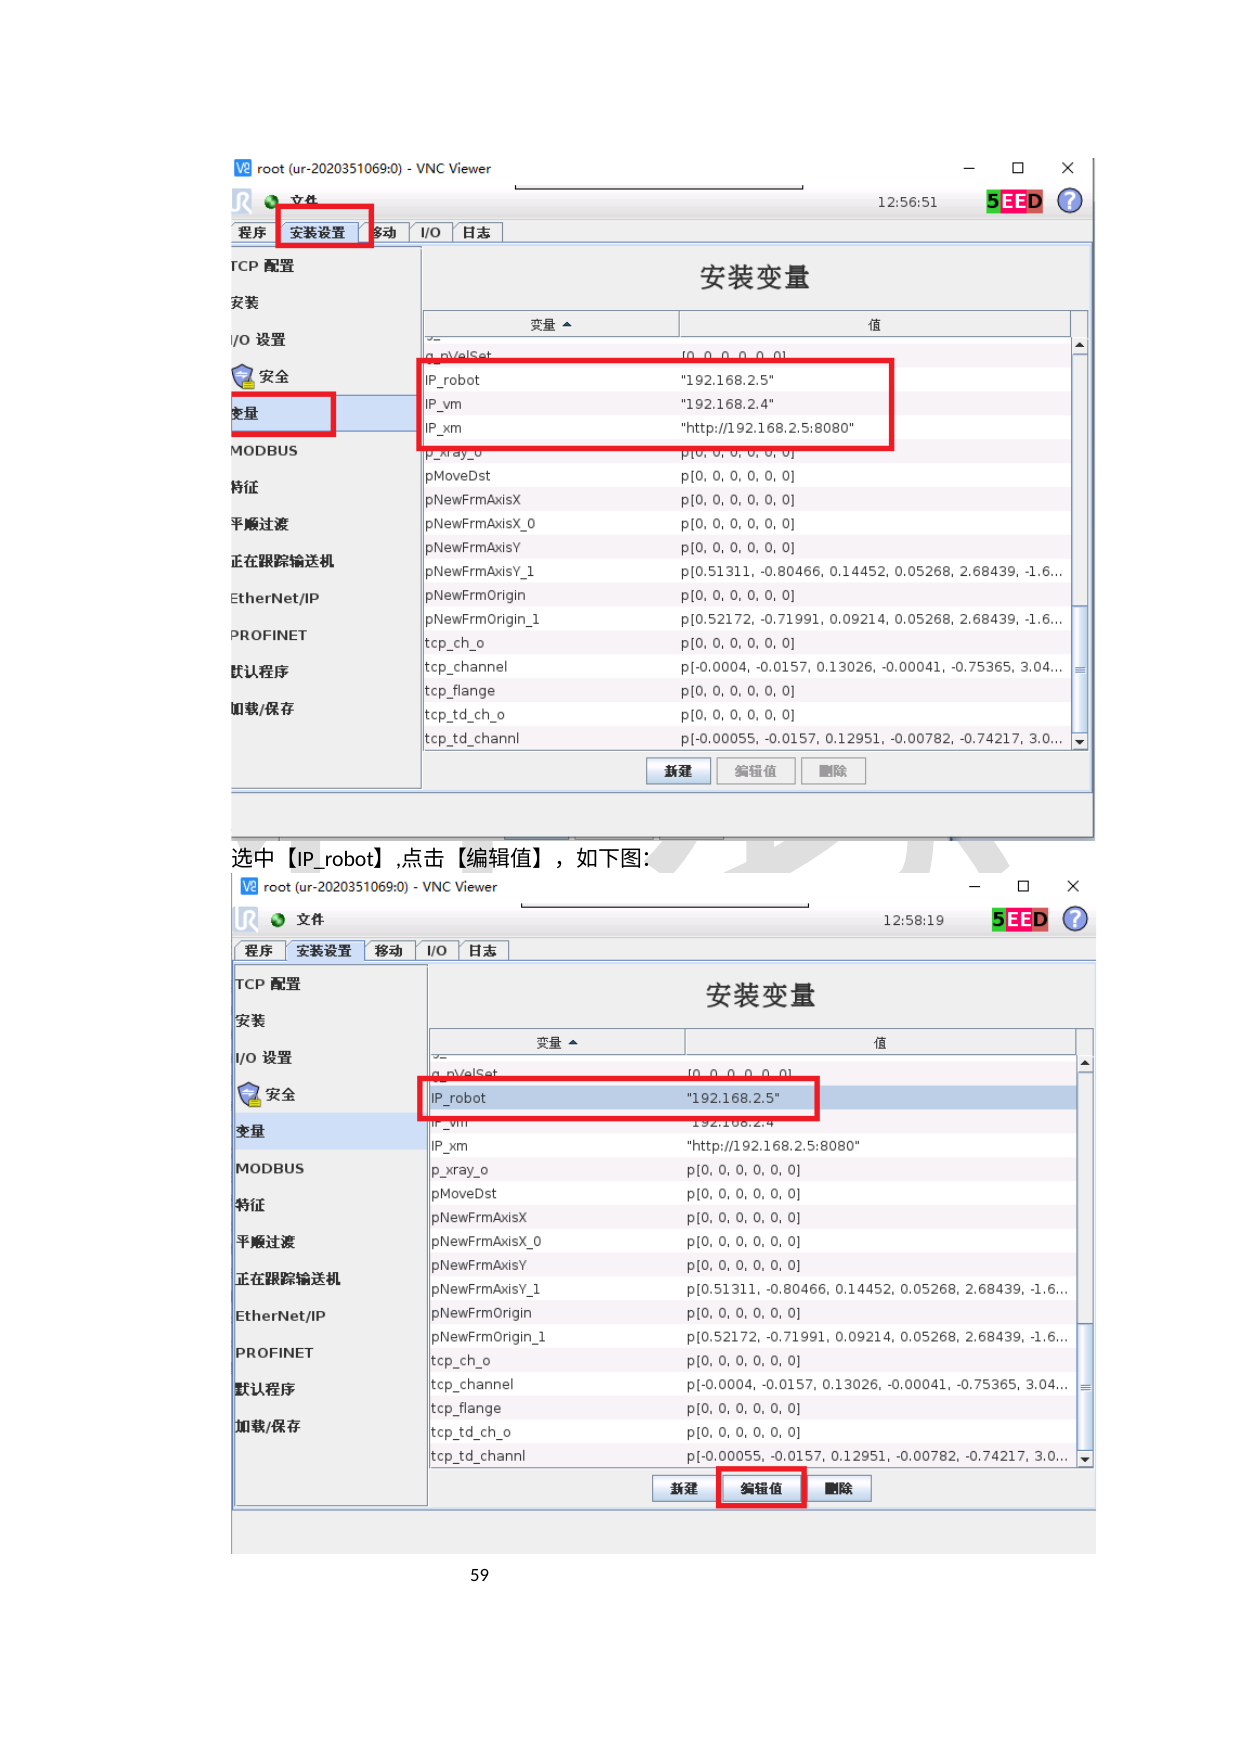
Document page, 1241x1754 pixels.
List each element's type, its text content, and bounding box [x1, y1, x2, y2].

text 选中【IP_robot】,点击【编辑值】，如下图： [187, 841, 1053, 873]
picture [231, 158, 1096, 841]
picture [231, 873, 1097, 1554]
